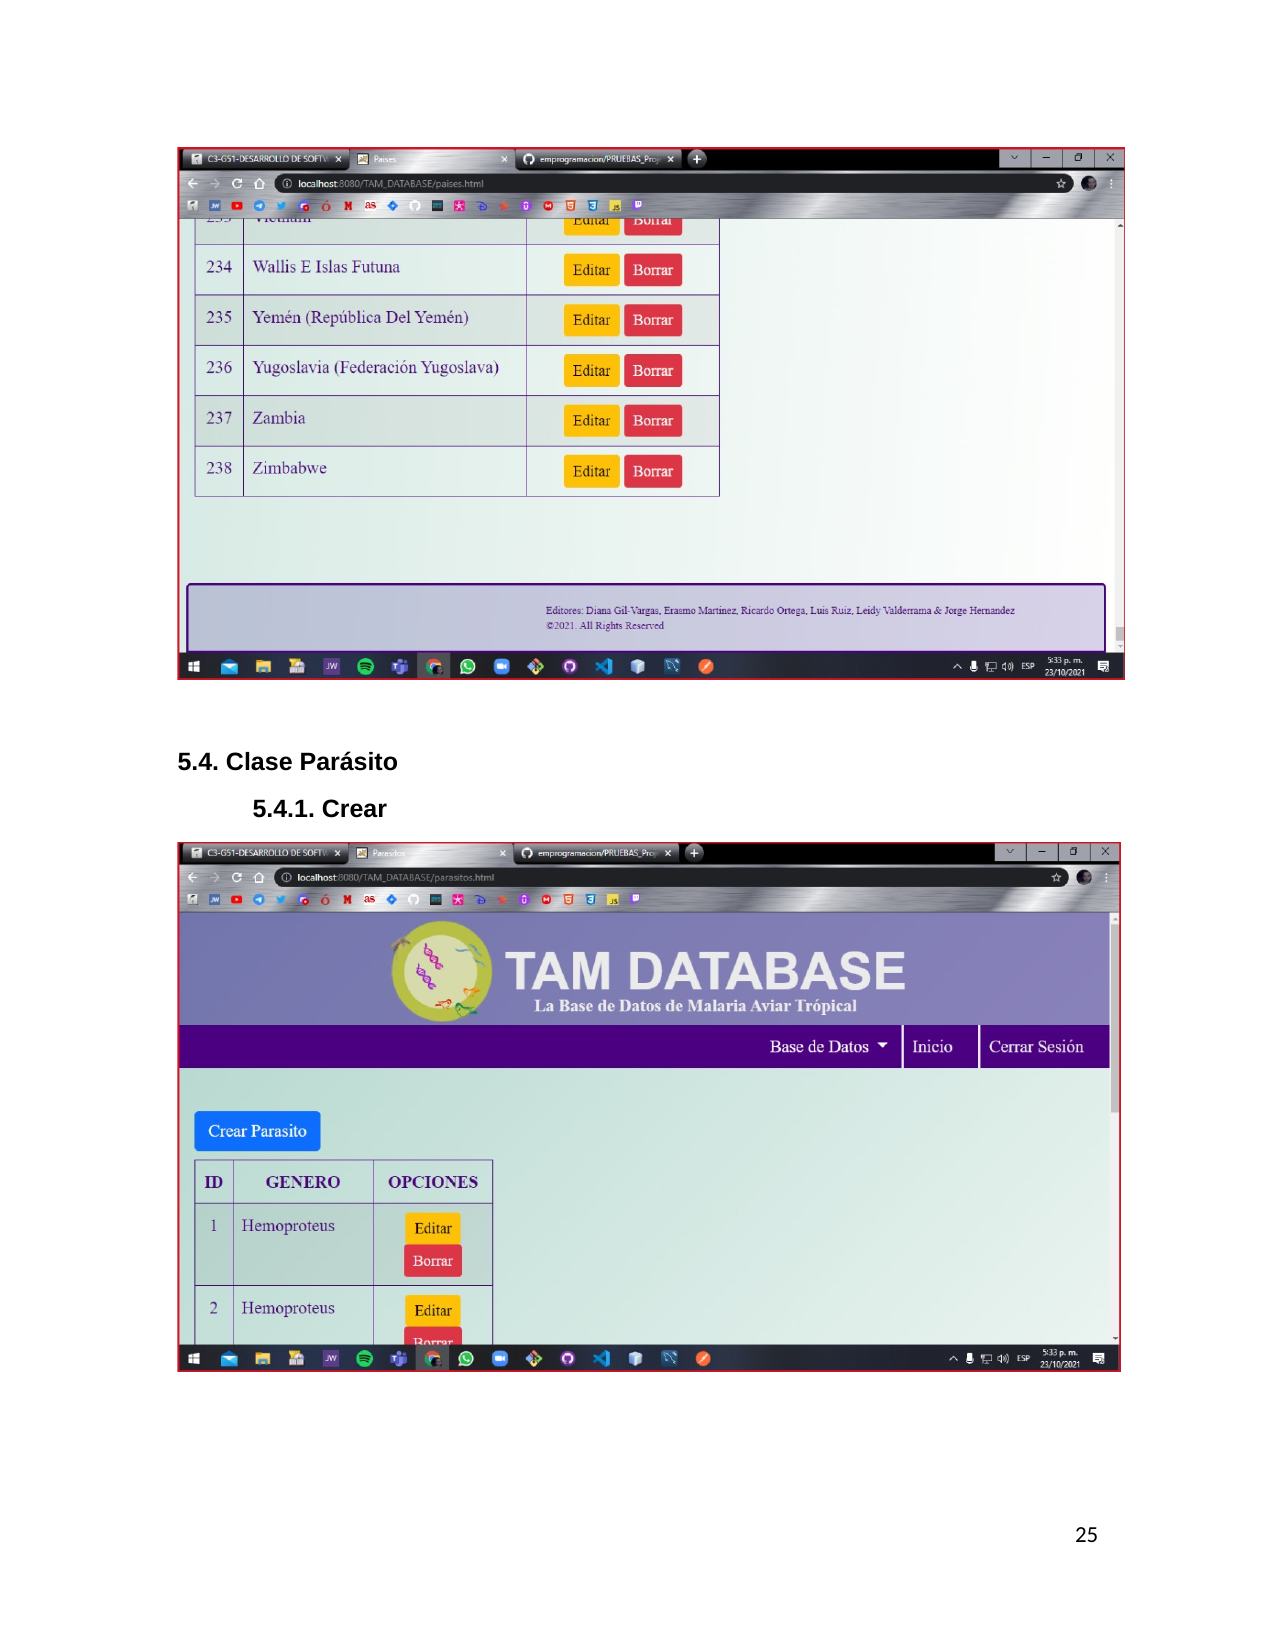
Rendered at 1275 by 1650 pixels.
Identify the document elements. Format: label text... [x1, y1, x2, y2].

text 5.4.1. Crear [252, 794, 1098, 823]
text 5.4. Clase Parásito [177, 747, 1098, 775]
picture [177, 842, 1121, 1372]
picture [177, 147, 1125, 680]
